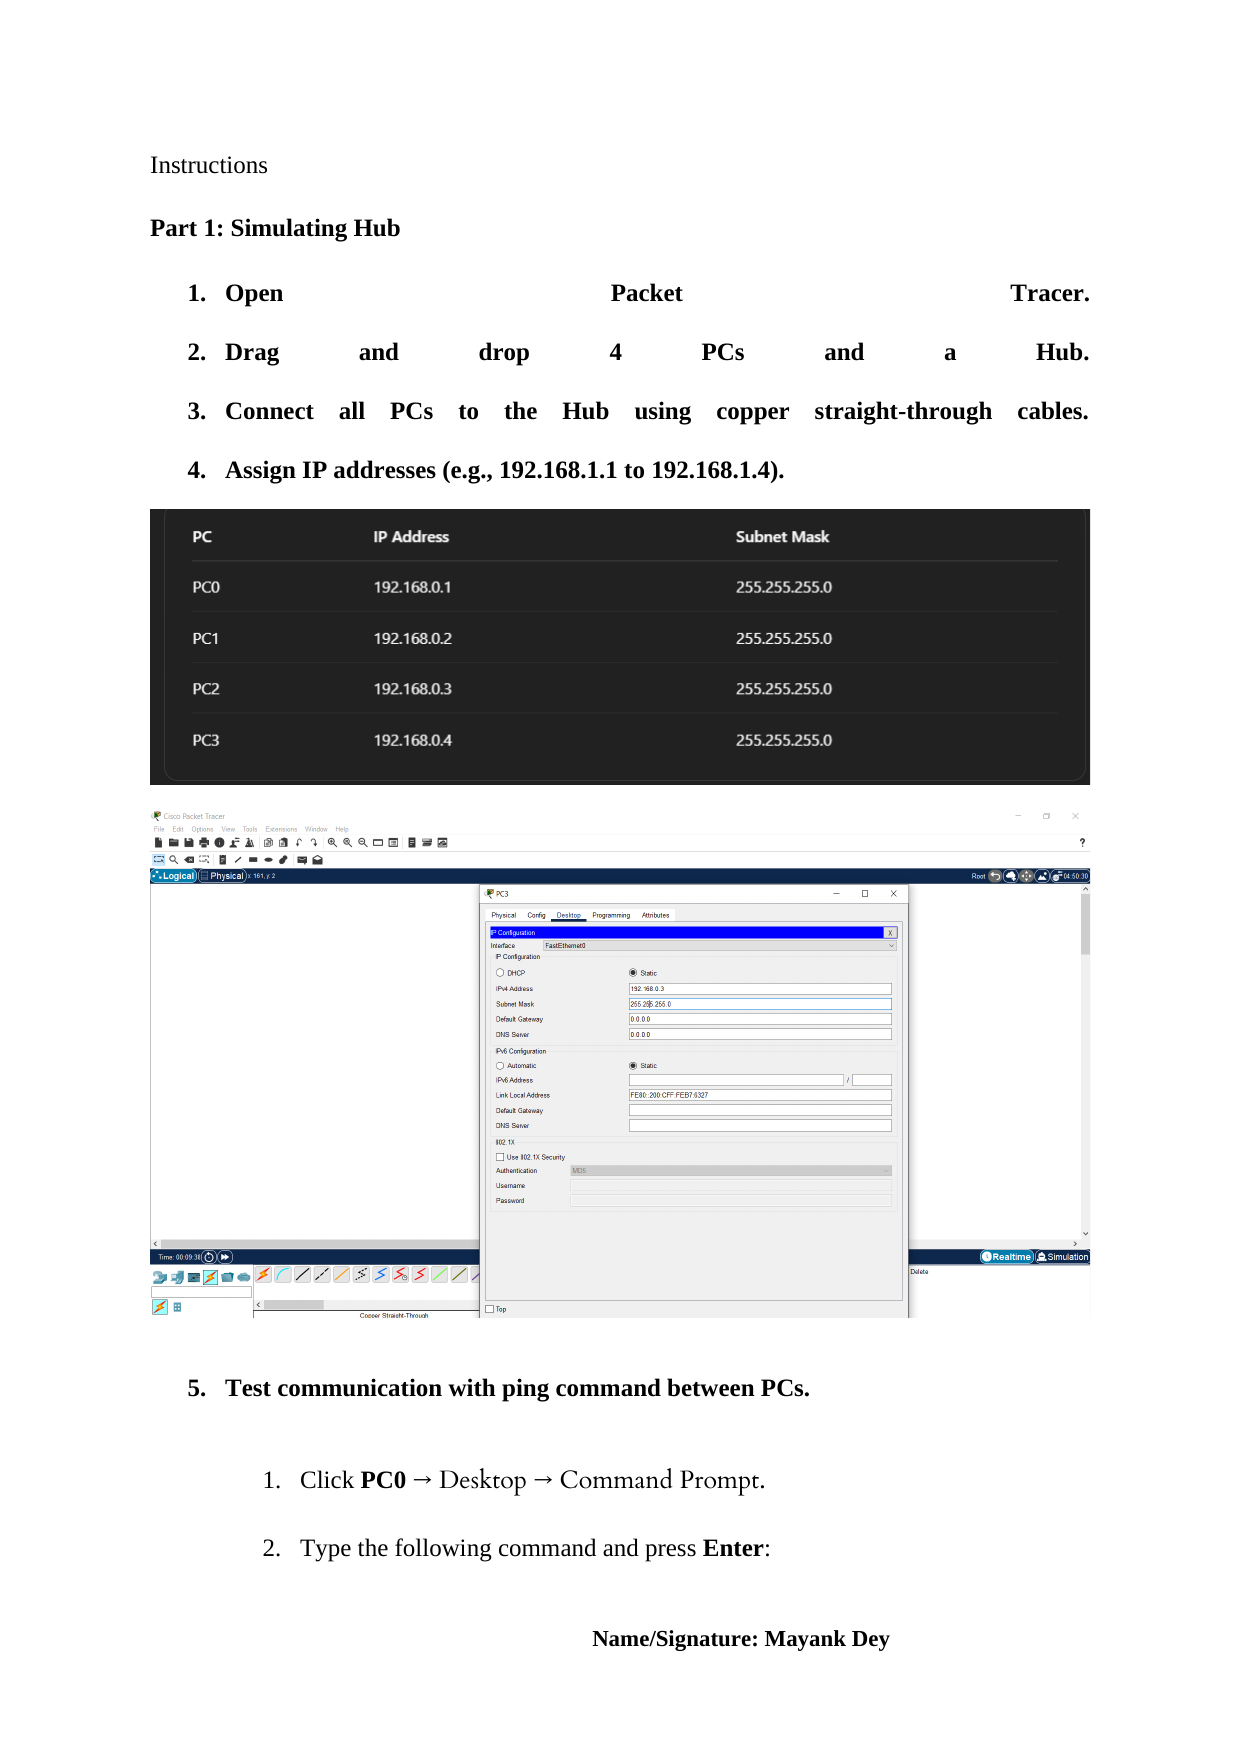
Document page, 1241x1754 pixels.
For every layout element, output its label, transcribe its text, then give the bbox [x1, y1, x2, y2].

list Click PC0 → Desktop → Command Prompt. [262, 1463, 1090, 1529]
subtitle Part 1: Simulating Hub [150, 213, 1090, 242]
subtitle Open Packet Tracer. [187, 278, 1090, 337]
subtitle Test communication with ping command between PCs. [187, 1373, 1090, 1402]
list Type the following command and press Enter: [262, 1533, 1090, 1562]
subtitle Instructions [150, 150, 1090, 179]
subtitle Connect all PCs to the Hub using copper straight-through cables. [187, 396, 1090, 456]
subtitle Assign IP addresses (e.g., 192.168.1.1 to 192.168.1.4). [187, 456, 1090, 484]
picture [150, 509, 1091, 785]
picture [150, 809, 1091, 1318]
subtitle Drag and drop 4 PCs and a Hub. [187, 337, 1090, 396]
